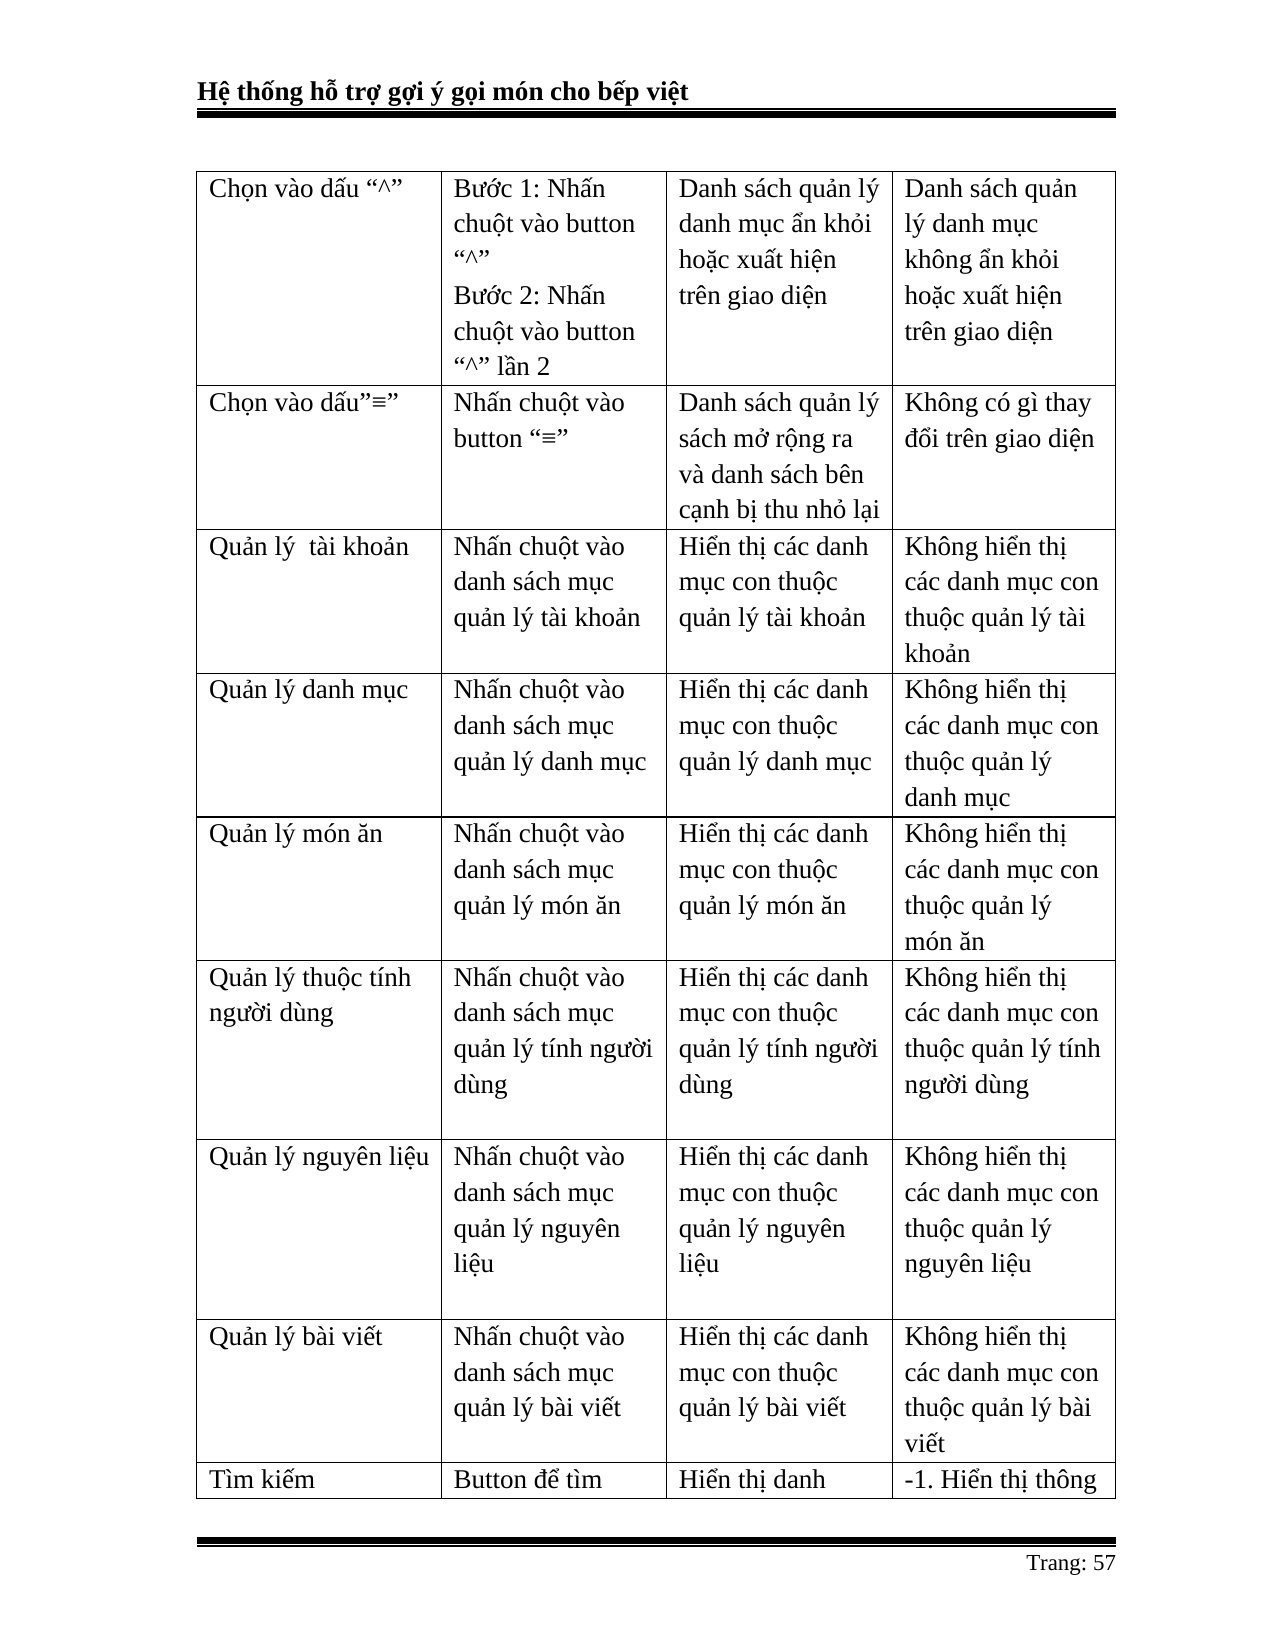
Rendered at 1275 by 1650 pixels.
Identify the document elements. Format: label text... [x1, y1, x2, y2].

table_cell Nhấn chuột vào danh sách mục quản lý món ăn [442, 818, 666, 960]
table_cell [442, 1463, 666, 1498]
table_cell Không hiển thị các danh mục con thuộc quản lý danh mục [893, 674, 1115, 816]
table_cell Nhấn chuột vào danh sách mục quản lý danh mục [442, 674, 666, 816]
table_cell Không hiển thị các danh mục con thuộc quản lý bài viết [893, 1320, 1115, 1462]
table_cell Danh sách quản lý danh mục không ẩn khỏi hoặc xuất hiện trên giao diện [893, 172, 1115, 385]
table_cell Chọn vào dấu “^” [197, 172, 441, 385]
table_cell Quản lý danh mục [197, 674, 441, 816]
table_cell Nhấn chuột vào danh sách mục quản lý tài khoản [442, 530, 666, 672]
table_cell Hiển thị các danh mục con thuộc quản lý tài khoản [667, 530, 892, 672]
table_cell Quản lý bài viết [197, 1320, 441, 1462]
table_cell Quản lý nguyên liệu [197, 1140, 441, 1319]
table_cell Hiển thị các danh mục con thuộc quản lý món ăn [667, 818, 892, 960]
table_cell Hiển thị các danh mục con thuộc quản lý tính người dùng [667, 961, 892, 1139]
table_cell Không hiển thị các danh mục con thuộc quản lý tính người dùng [893, 961, 1115, 1139]
table_cell Không hiển thị các danh mục con thuộc quản lý nguyên liệu [893, 1140, 1115, 1319]
table_cell Danh sách quản lý sách mở rộng ra và danh sách bên cạnh bị thu nhỏ lại [667, 386, 892, 528]
table_cell Bước 1: Nhấn chuột vào button “^” Bước 2: Nhấn chuột vào button “^” lần 2 [442, 172, 666, 385]
table_cell Quản lý món ăn [197, 818, 441, 960]
table_cell Hiển thị các danh mục con thuộc quản lý nguyên liệu [667, 1140, 892, 1319]
table_cell Không hiển thị các danh mục con thuộc quản lý món ăn [893, 818, 1115, 960]
table_cell Chọn vào dấu”≡” [197, 386, 441, 528]
table_cell Quản lý tài khoản [197, 530, 441, 672]
table_cell Hiển thị các danh mục con thuộc quản lý danh mục [667, 674, 892, 816]
table_cell Quản lý thuộc tính người dùng [197, 961, 441, 1139]
table_cell Không có gì thay đổi trên giao diện [893, 386, 1115, 528]
table_cell Tìm kiếm [197, 1463, 441, 1498]
table_cell Danh sách quản lý danh mục ẩn khỏi hoặc xuất hiện trên giao diện [667, 172, 892, 385]
table_cell Hiển thị các danh mục con thuộc quản lý bài viết [667, 1320, 892, 1462]
table_cell Nhấn chuột vào button “≡” [442, 386, 666, 528]
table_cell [893, 1463, 1115, 1498]
table_cell Nhấn chuột vào danh sách mục quản lý tính người dùng [442, 961, 666, 1139]
table_cell Nhấn chuột vào danh sách mục quản lý bài viết [442, 1320, 666, 1462]
table_cell Nhấn chuột vào danh sách mục quản lý nguyên liệu [442, 1140, 666, 1319]
table_cell Không hiển thị các danh mục con thuộc quản lý tài khoản [893, 530, 1115, 672]
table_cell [667, 1463, 892, 1498]
